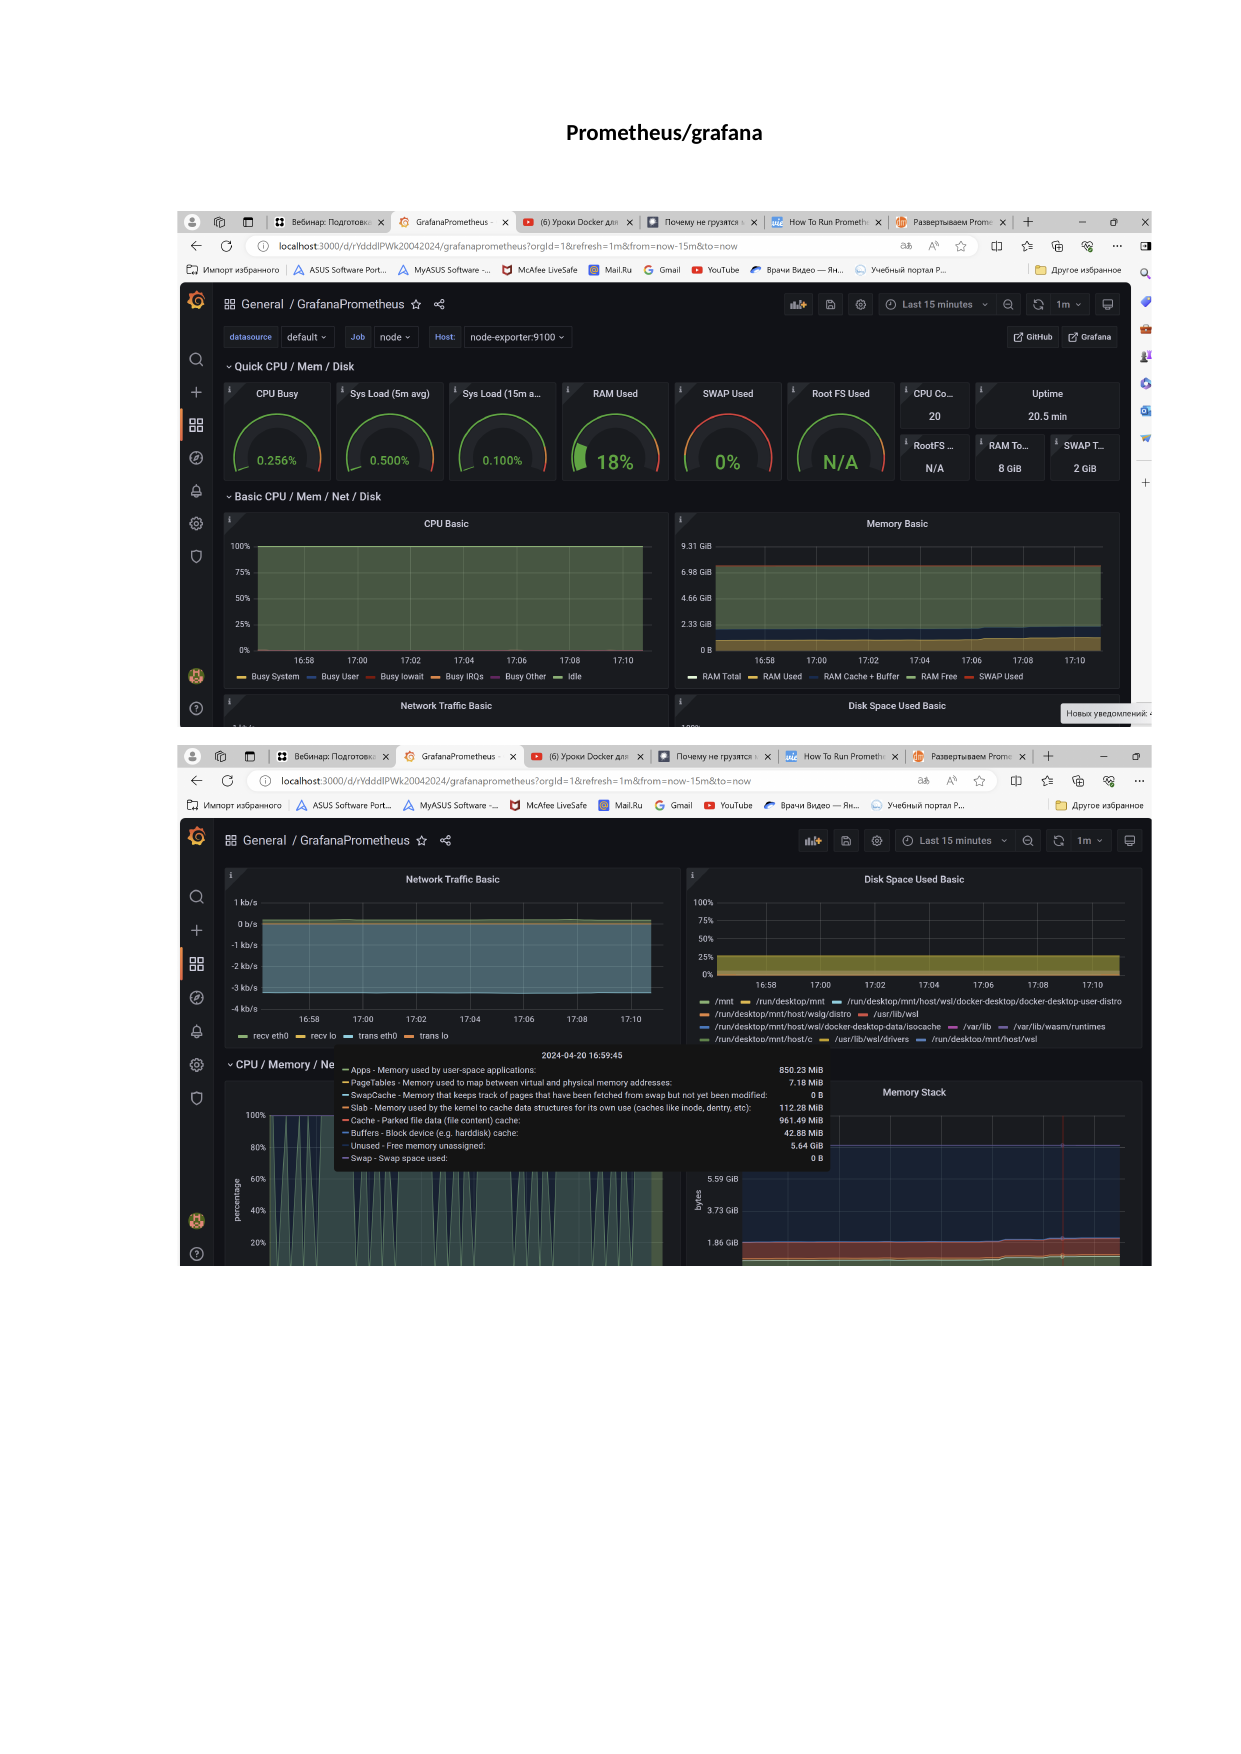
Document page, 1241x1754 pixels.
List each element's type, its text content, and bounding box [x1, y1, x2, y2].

text Prometheus/grafana [177, 118, 1152, 146]
picture [177, 211, 1152, 727]
picture [177, 745, 1152, 1266]
